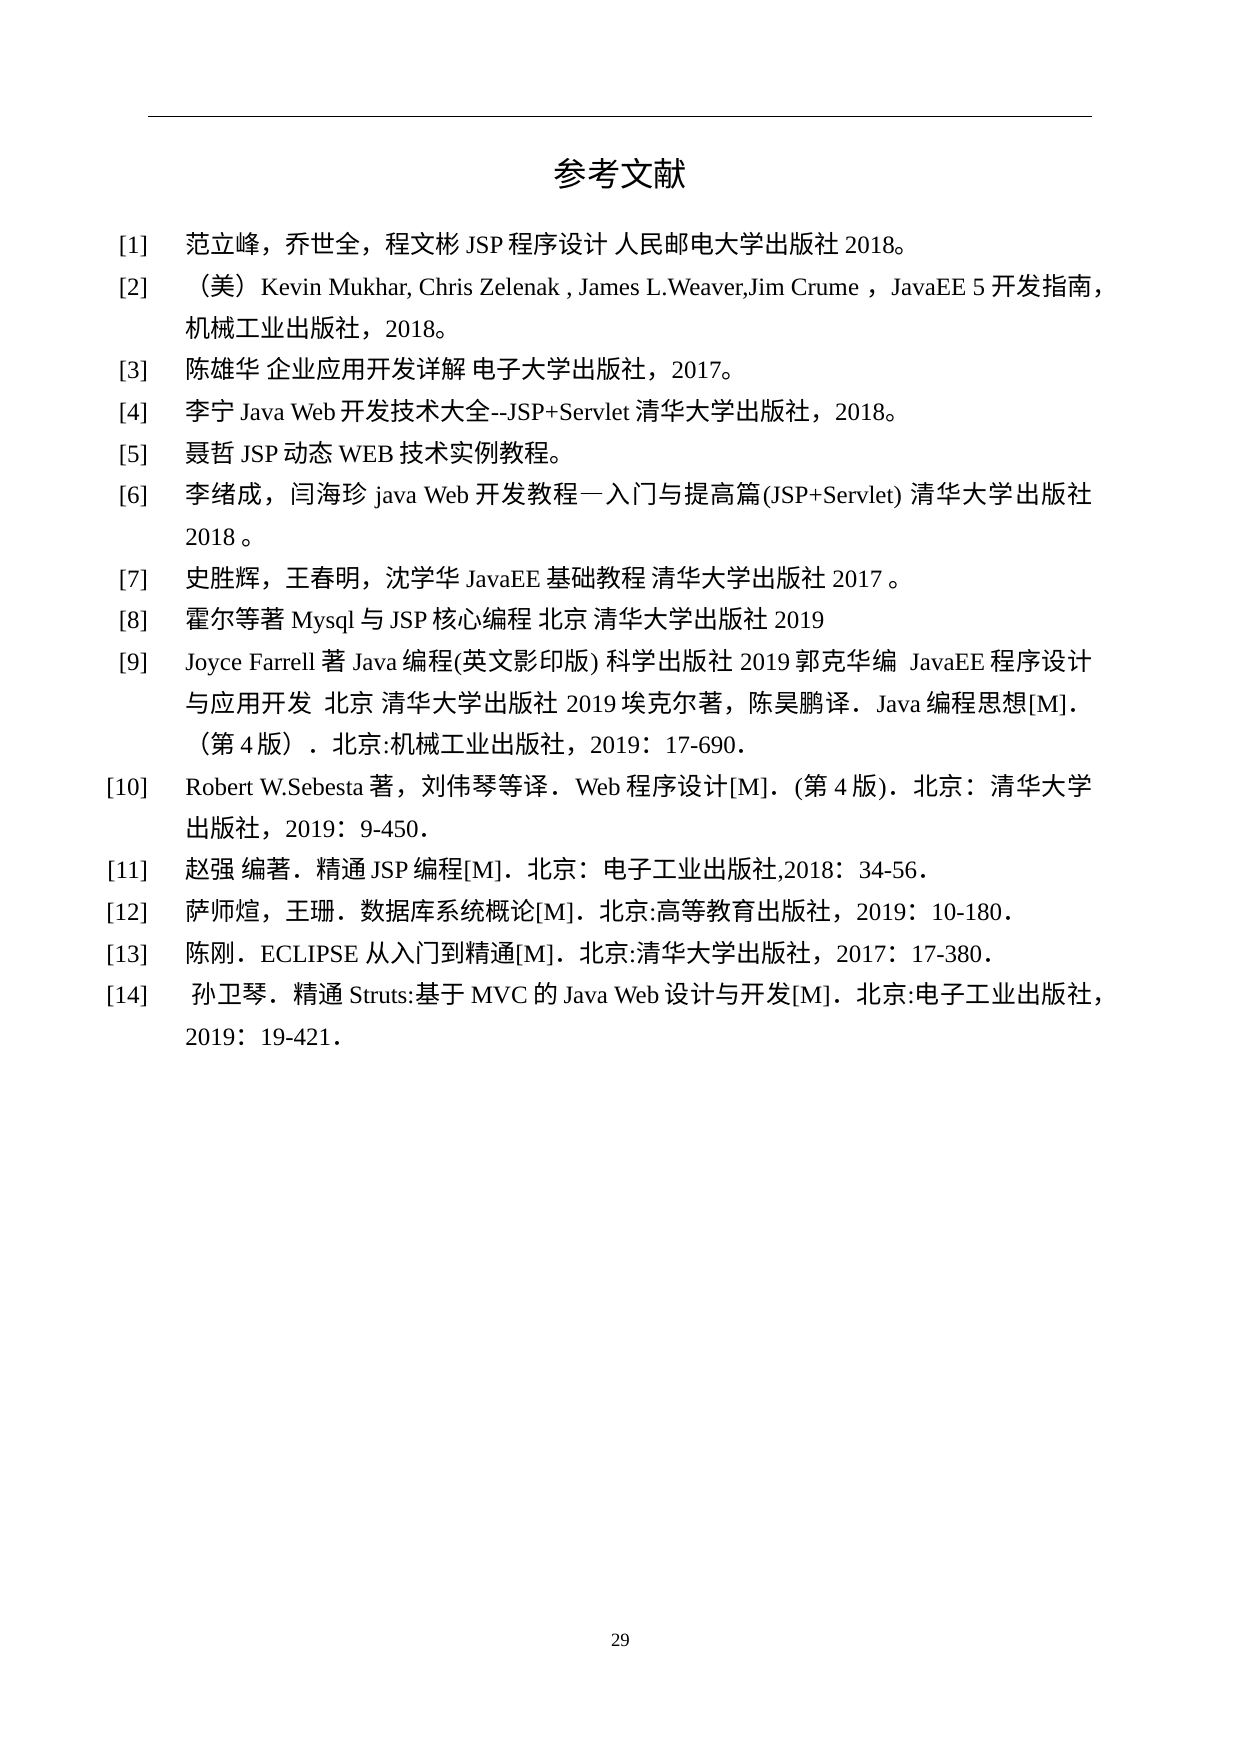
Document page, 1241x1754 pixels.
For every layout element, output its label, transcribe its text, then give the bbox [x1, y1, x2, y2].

list 陈雄华 企业应用开发详解 电子大学出版社，2017。 [148, 346, 1092, 387]
list 陈刚．ECLIPSE 从入门到精通[M]．北京:清华大学出版社，2017：17-380． [148, 929, 1092, 971]
list （美）Kevin Mukhar, Chris Zelenak , James L.Weaver,Jim Crume ，JavaEE 5 开发指南，机械工业出版社，2018。 [148, 262, 1092, 346]
list 赵强 编著．精通JSP编程[M]．北京：电子工业出版社,2018：34-56． [148, 846, 1092, 887]
list 孙卫琴．精通Struts:基于MVC的Java Web设计与开发[M]．北京:电子工业出版社，2019：19-421． [148, 971, 1092, 1054]
list Robert W.Sebesta著，刘伟琴等译．Web程序设计[M]．(第4版)．北京：清华大学出版社，2019：9-450． [148, 762, 1092, 846]
list Joyce Farrell著 Java编程(英文影印版) 科学出版社 2019郭克华编 JavaEE程序设计与应用开发 北京 清华大学出版社 2019埃克尔著，陈昊鹏译．Java编程思想[M]．（第4版）．北京:机械工业出版社，2019：17-690． [148, 637, 1092, 762]
text 参考文献 [148, 148, 1092, 196]
list 萨师煊，王珊．数据库系统概论[M]．北京:高等教育出版社，2019：10-180． [148, 887, 1092, 929]
list 聂哲 JSP动态WEB技术实例教程。 [148, 429, 1092, 471]
list 范立峰，乔世全，程文彬 JSP程序设计 人民邮电大学出版社 2018。 [148, 221, 1092, 262]
list 李绪成，闫海珍 java Web开发教程—入门与提高篇(JSP+Servlet) 清华大学出版社 2018 。 [148, 471, 1092, 554]
list 霍尔等著 Mysql与JSP核心编程 北京 清华大学出版社 2019 [148, 596, 1092, 637]
list 李宁Java Web开发技术大全--JSP+Servlet清华大学出版社，2018。 [148, 387, 1092, 429]
list 史胜辉，王春明，沈学华 JavaEE基础教程 清华大学出版社 2017 。 [148, 554, 1092, 596]
